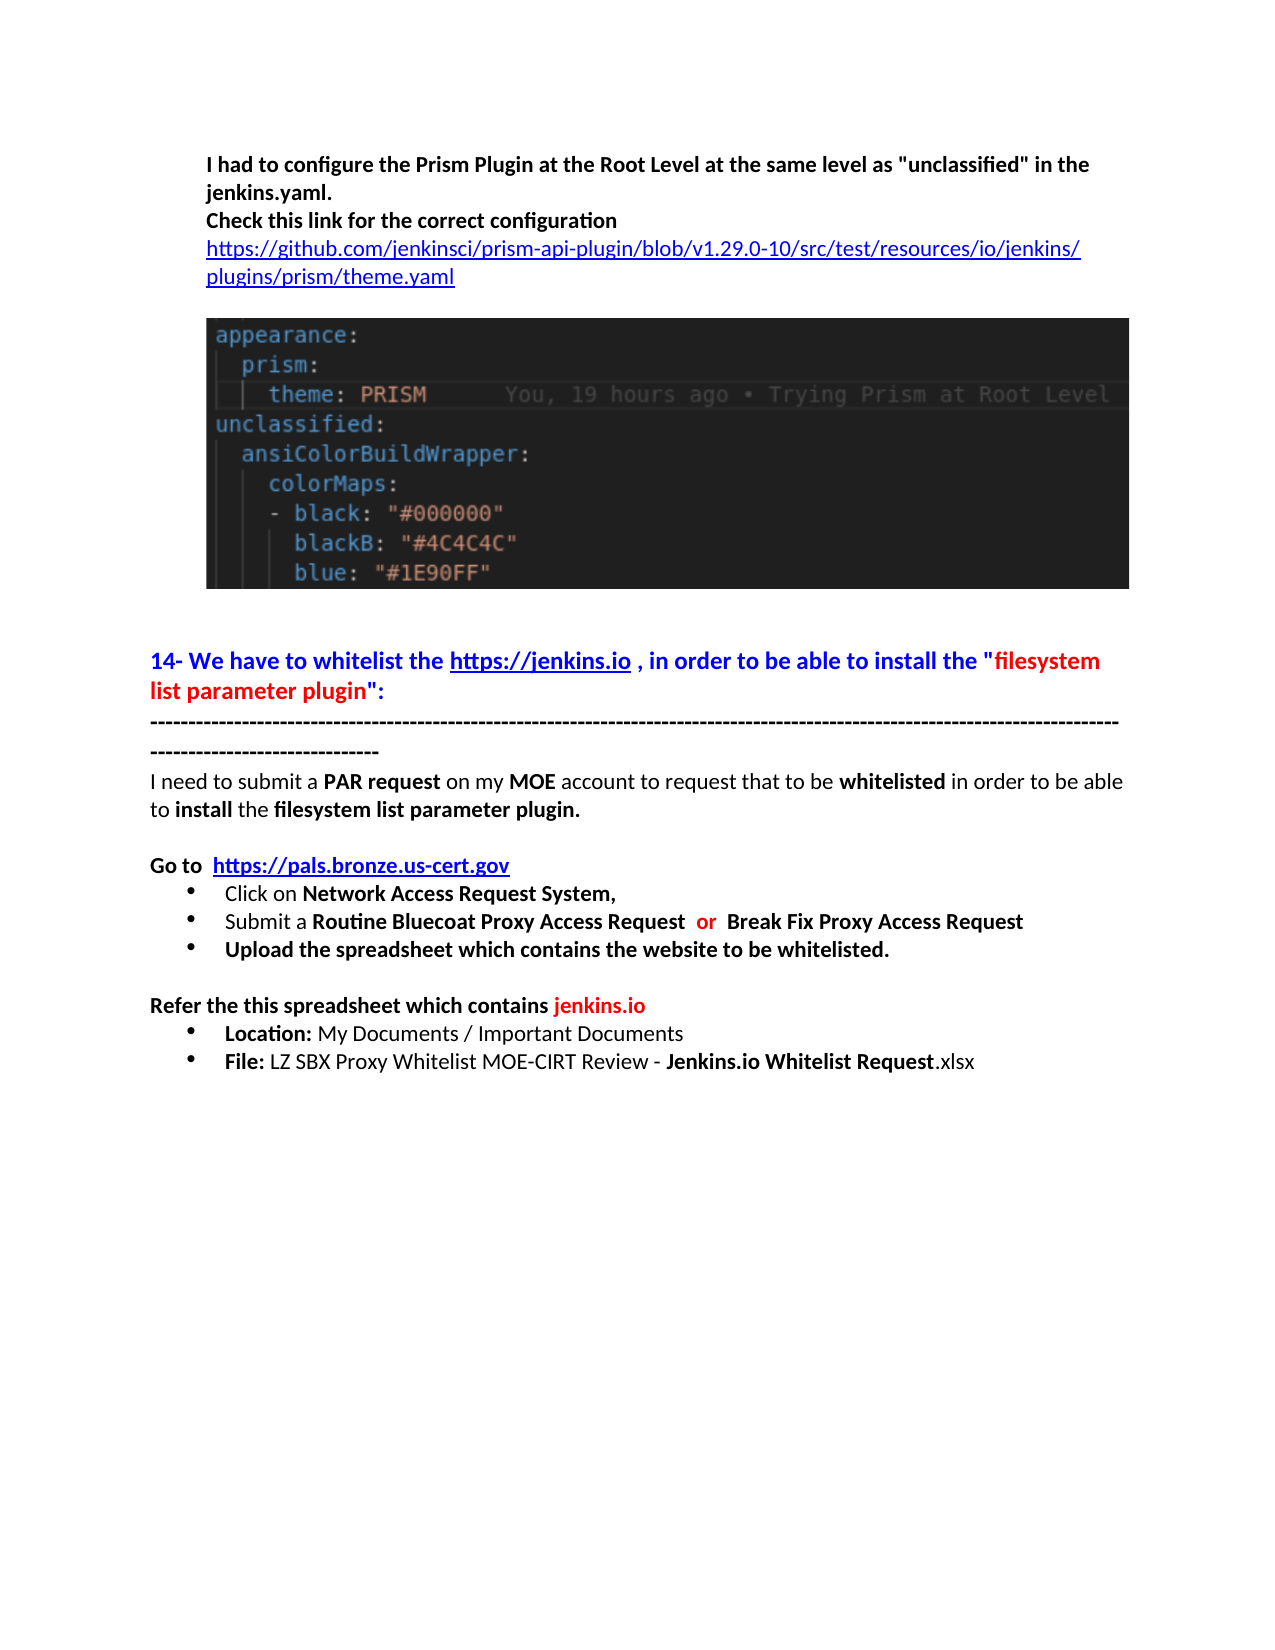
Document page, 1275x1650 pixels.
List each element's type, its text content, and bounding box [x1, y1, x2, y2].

text I had to configure the Prism Plugin at the Root Level at the same level as "unclassified" in the jenkins.yaml. [206, 150, 1125, 206]
list Submit a Routine Bluecoat Proxy Access Request or Break Fix Proxy Access Request [187, 907, 1125, 935]
list Click on Network Access Request System, [187, 879, 1125, 907]
text 14- We have to whitelist the https://jenkins.io , in order to be able to install the "filesystem list parameter plugin": [150, 645, 1125, 706]
text https://github.com/jenkinsci/prism-api-plugin/blob/v1.29.0-10/src/test/resources/io/jenkins/plugins/prism/theme.yaml [206, 234, 1125, 290]
text Go to https://pals.bronze.us-cert.gov [150, 851, 1125, 879]
text ------------------------------------------------------------------------------------------------------------------------------------------------------------- [150, 706, 1125, 767]
text I need to submit a PAR request on my MOE account to request that to be whitelisted in order to be able to install the filesystem list parameter plugin. [150, 767, 1125, 823]
picture [206, 318, 1130, 589]
list File: LZ SBX Proxy Whitelist MOE-CIRT Review - Jenkins.io Whitelist Request.xlsx [187, 1047, 1125, 1075]
list Location: My Documents / Important Documents [187, 1019, 1125, 1047]
text Check this link for the correct configuration [206, 206, 1125, 234]
list Upload the spreadsheet which contains the website to be whitelisted. [187, 935, 1125, 963]
text Refer the this spreadsheet which contains jenkins.io [150, 991, 1125, 1019]
